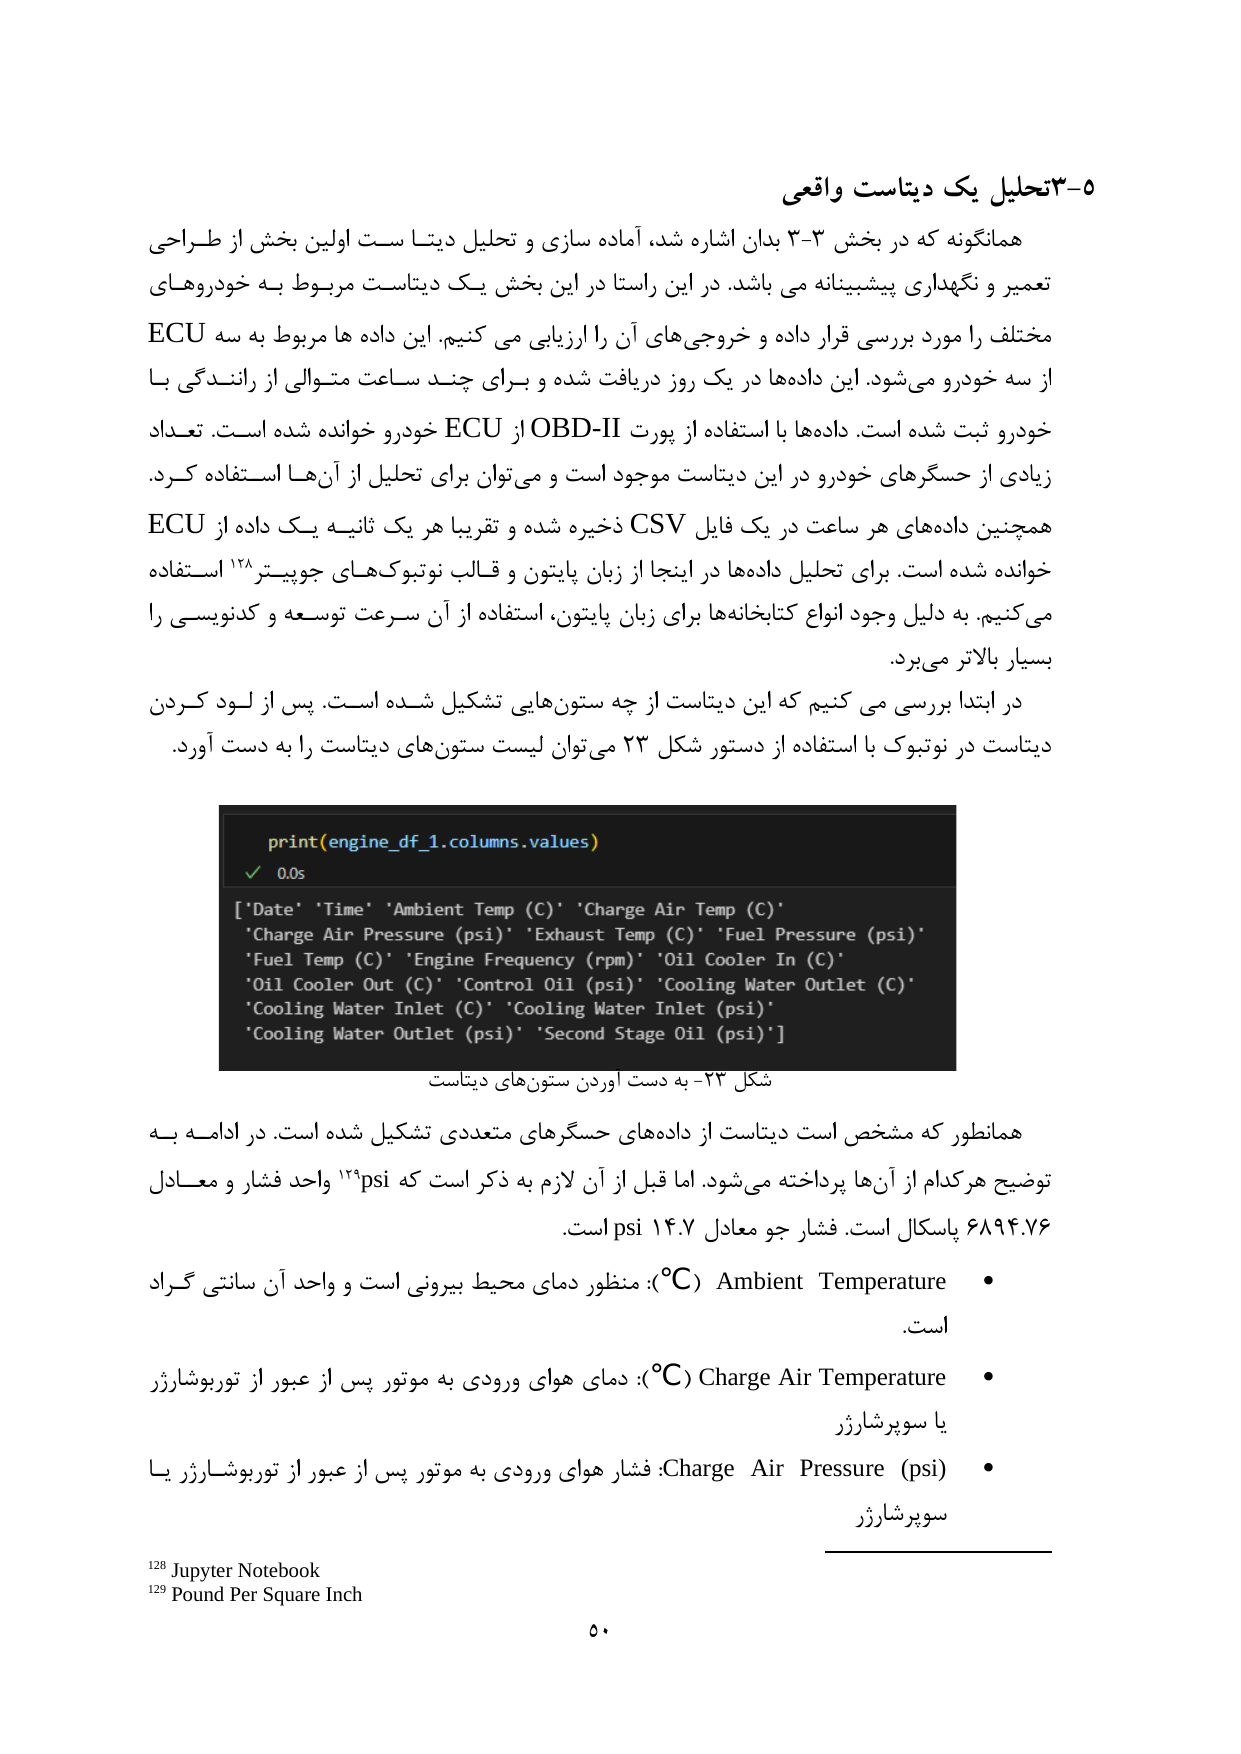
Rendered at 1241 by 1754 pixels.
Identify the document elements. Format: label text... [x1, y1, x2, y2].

subtitle تحلیل یک دیتاست واقعی [148, 177, 1051, 211]
picture [218, 805, 957, 1071]
text در ابتدا بررسی می کنیم که این دیتاست از چه ستون‌هایی تشکیل شده است. پس از لود کردن دیتاست در نوتبوک با استفاده از دستور شکل 17 می‌توان لیست ستون‌های دیتاست را به دست آورد. [148, 689, 1051, 762]
text همانگونه که در بخش 3-3 بدان اشاره شد، آماده سازی و تحلیل دیتا ست اولین بخش از طراحی تعمیر و نگهداری پیشبینانه می باشد. در این راستا در این بخش یک دیتاست مربوط به خودروهای مختلف را مورد بررسی قرار داده و خروجی‌های آن را ارزیابی می کنیم. این داده ها مربوط به سه ECU از سه خودرو می‌شود. این داده‌ها در یک روز دریافت شده و برای چند ساعت متوالی از رانندگی با خودرو ثبت شده است. داده‌ها با استفاده از پورت OBD-II از ECU خودرو خوانده شده است. تعداد زیادی از حسگرهای خودرو در این دیتاست موجود است و می‌توان برای تحلیل از آن‌ها استفاده کرد. همچنین داده‌های هر ساعت در یک فایل CSV ذخیره شده و تقریبا هر یک ثانیه یک داده از ECU خوانده شده است. برای تحلیل داده‌ها در اینجا از زبان پایتون و قالب نوتبوک‌های جوپیتر استفاده می‌کنیم. به دلیل وجود انواع کتابخانه‌ها برای زبان پایتون، استفاده از آن سرعت توسعه و کدنویسی را بسیار بالاتر می‌برد. [148, 227, 1051, 674]
text همانطور که مشخص است دیتاست از داده‌های حسگرهای متعددی تشکیل شده است. در ادامه به توضیح هرکدام از آن‌ها پرداخته می‌شود. اما قبل از آن لازم به ذکر است که psi واحد فشار و معادل 6894.76 پاسکال است. فشار جو معادل 14.7 psi است. [148, 1120, 1051, 1245]
list Ambient Temperature (℃): منظور دمای محیط بیرونی است و واحد آن سانتی گراد است. [148, 1262, 984, 1343]
list Charge Air Temperature (℃): دمای هوای ورودی به موتور پس از عبور از توربوشارژر یا سوپرشارژر [148, 1358, 984, 1439]
text شکل 23- به دست آوردن ستون‌های دیتاست [148, 1070, 1051, 1095]
list Charge Air Pressure (psi): فشار هوای ورودی به موتور پس از عبور از توربوشارژر یا سوپرشارژر [148, 1453, 984, 1530]
